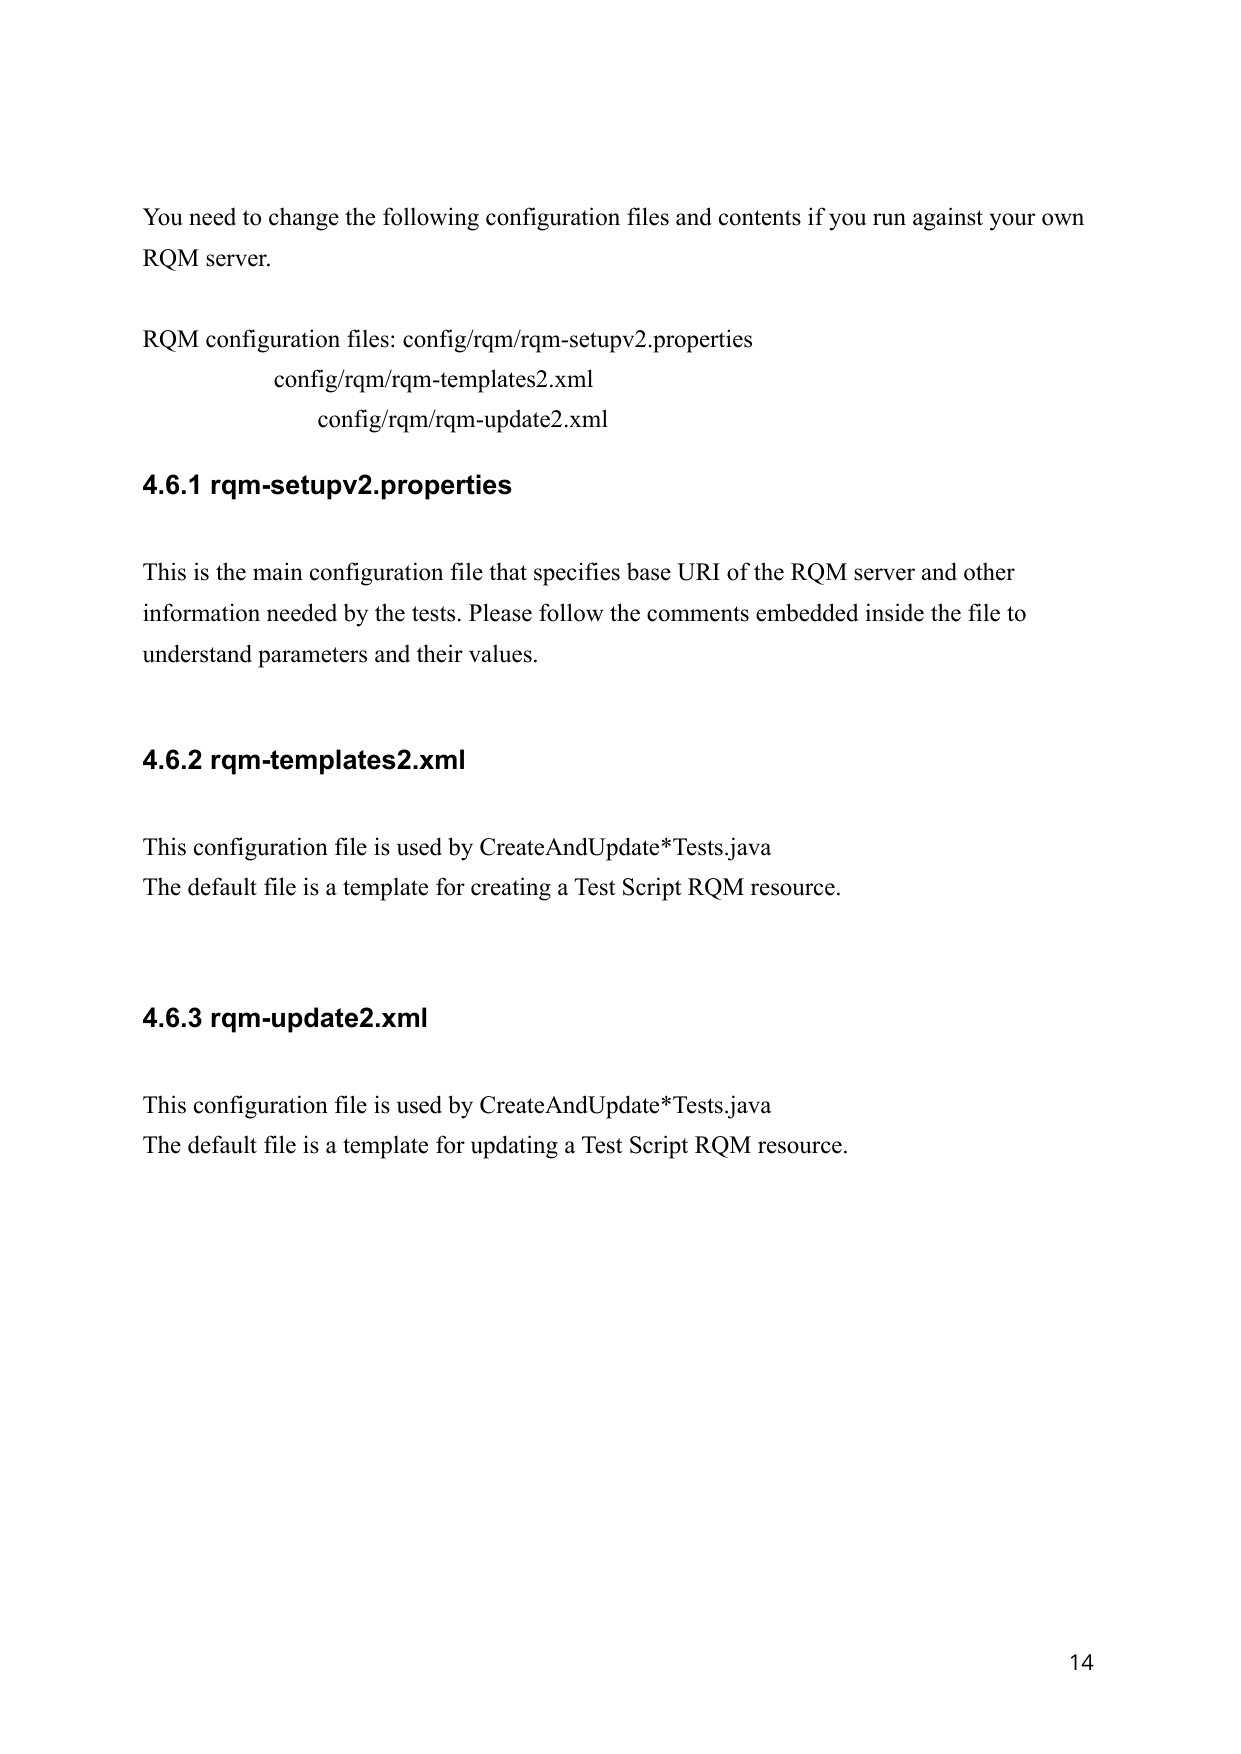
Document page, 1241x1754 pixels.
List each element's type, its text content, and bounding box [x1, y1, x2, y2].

text You need to change the following configuration files and contents if you run against your own RQM server. [142, 198, 1094, 277]
text This is the main configuration file that specifies base URI of the RQM server and other information needed by the tests. Please follow the comments embedded inside the file to understand parameters and their values. [142, 553, 1094, 673]
text The default file is a template for updating a Test Script RQM resource. [142, 1126, 1094, 1164]
text The default file is a template for creating a Test Script RQM resource. [142, 868, 1094, 906]
text config/rqm/rqm-templates2.xml [142, 360, 1094, 398]
subtitle 4.6.3 rqm-update2.xml [142, 999, 1094, 1036]
text RQM configuration files: config/rqm/rqm-setupv2.properties [142, 320, 1094, 358]
text config/rqm/rqm-update2.xml [142, 401, 1094, 438]
text This configuration file is used by CreateAndUpdate*Tests.java [142, 1086, 1094, 1124]
text This configuration file is used by CreateAndUpdate*Tests.java [142, 828, 1094, 865]
subtitle 4.6.1 rqm-setupv2.properties [142, 466, 1094, 503]
subtitle 4.6.2 rqm-templates2.xml [142, 741, 1094, 778]
